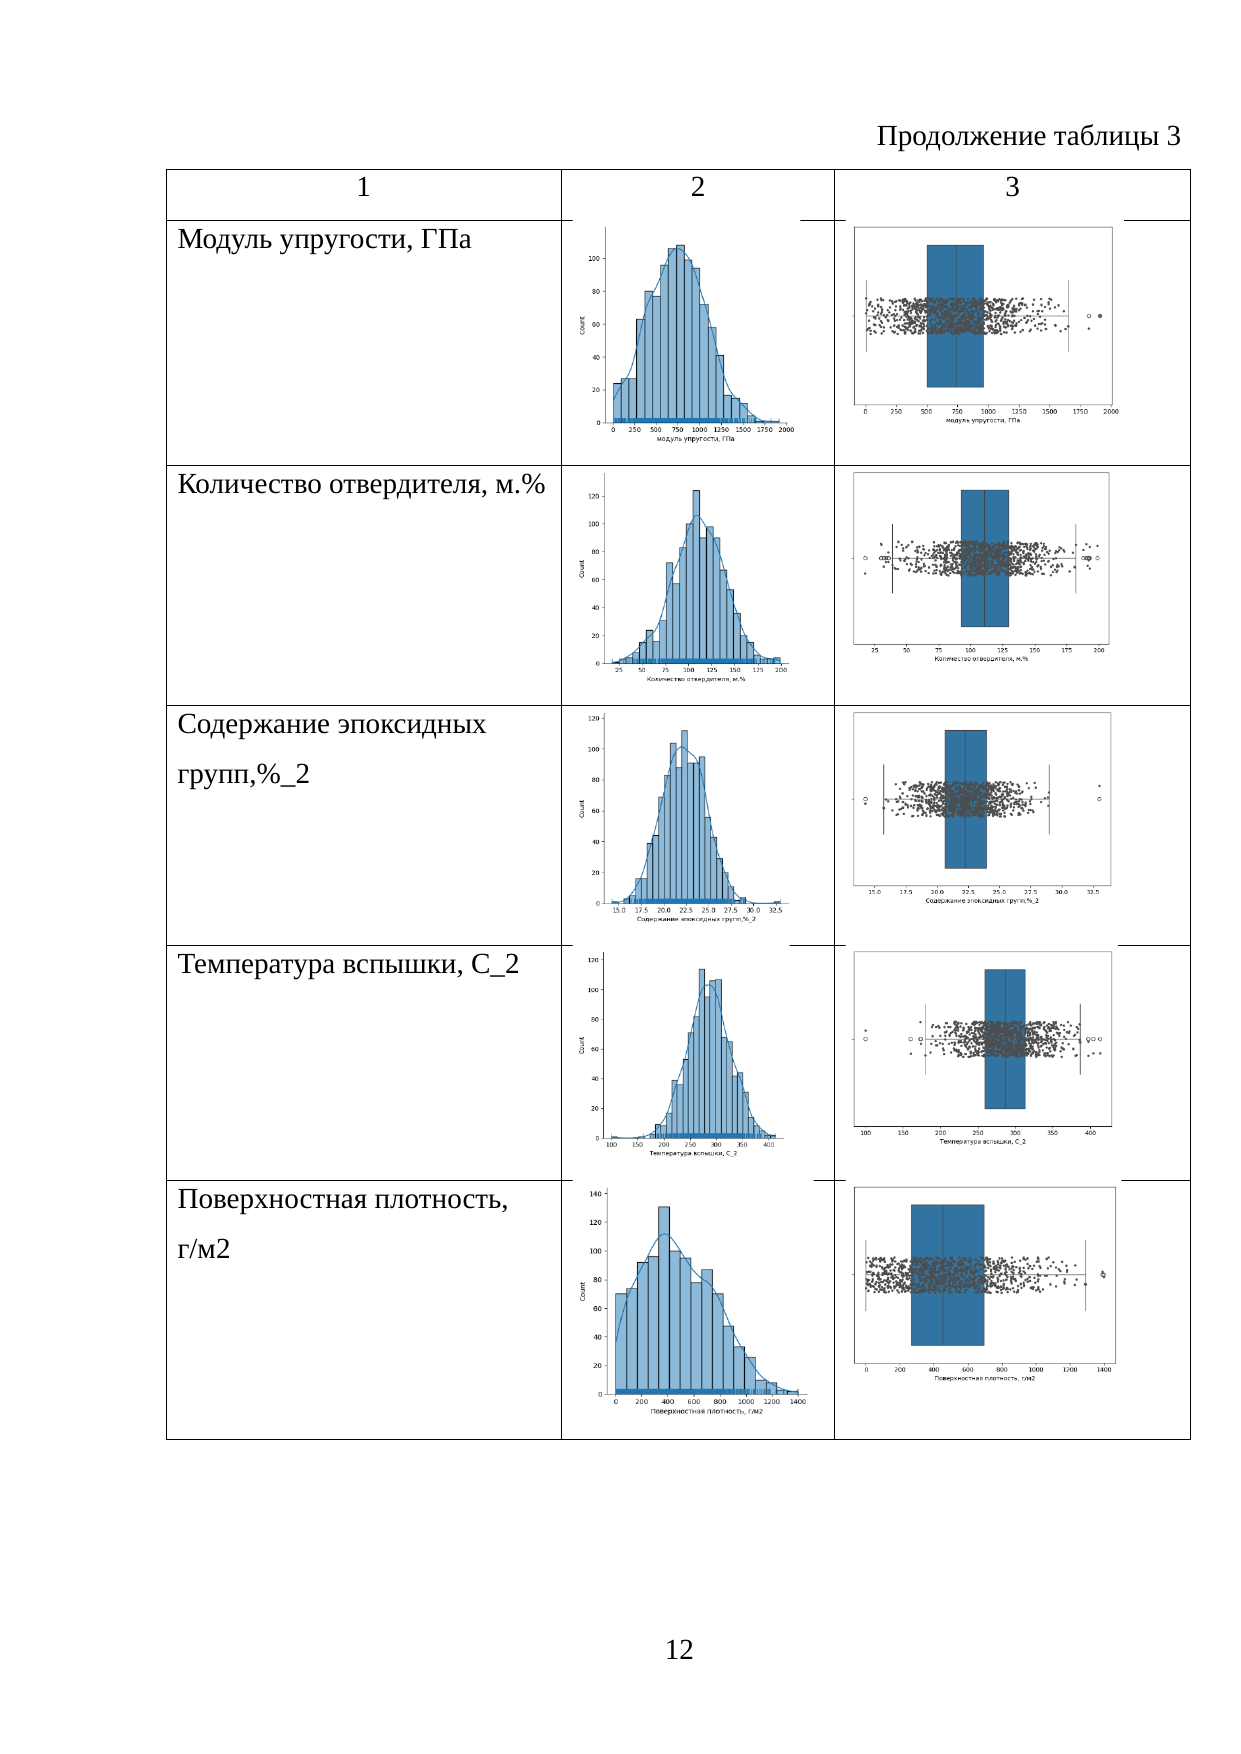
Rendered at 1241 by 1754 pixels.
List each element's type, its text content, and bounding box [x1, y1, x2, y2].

picture [572, 220, 801, 449]
picture [572, 466, 795, 689]
table_header 2 [562, 170, 834, 220]
table_cell [835, 706, 1190, 945]
table_header 1 [167, 170, 561, 220]
table_cell [562, 1181, 834, 1438]
picture [845, 1180, 1122, 1388]
picture [572, 706, 795, 929]
table_cell [835, 221, 1190, 465]
picture [572, 1180, 814, 1422]
table_cell Содержание эпоксидных групп,%_2 [167, 706, 561, 945]
picture [572, 945, 790, 1163]
table_cell Модуль упругости, ГПа [167, 221, 561, 465]
table_cell [562, 466, 834, 705]
table_cell Количество отвердителя, м.% [167, 466, 561, 705]
table_cell Поверхностная плотность, г/м2 [167, 1181, 561, 1438]
table_cell Температура вспышки, С_2 [167, 946, 561, 1180]
table_cell [562, 946, 834, 1180]
table_cell [835, 946, 1190, 1180]
picture [845, 706, 1117, 910]
picture [845, 220, 1124, 430]
picture [845, 466, 1115, 668]
table_header 3 [835, 170, 1190, 220]
table_cell [835, 1181, 1190, 1438]
picture [845, 945, 1118, 1151]
table_cell [562, 221, 834, 465]
table_cell [835, 466, 1190, 705]
table_cell [562, 706, 834, 945]
text Продолжение таблицы 3 [177, 118, 1181, 152]
